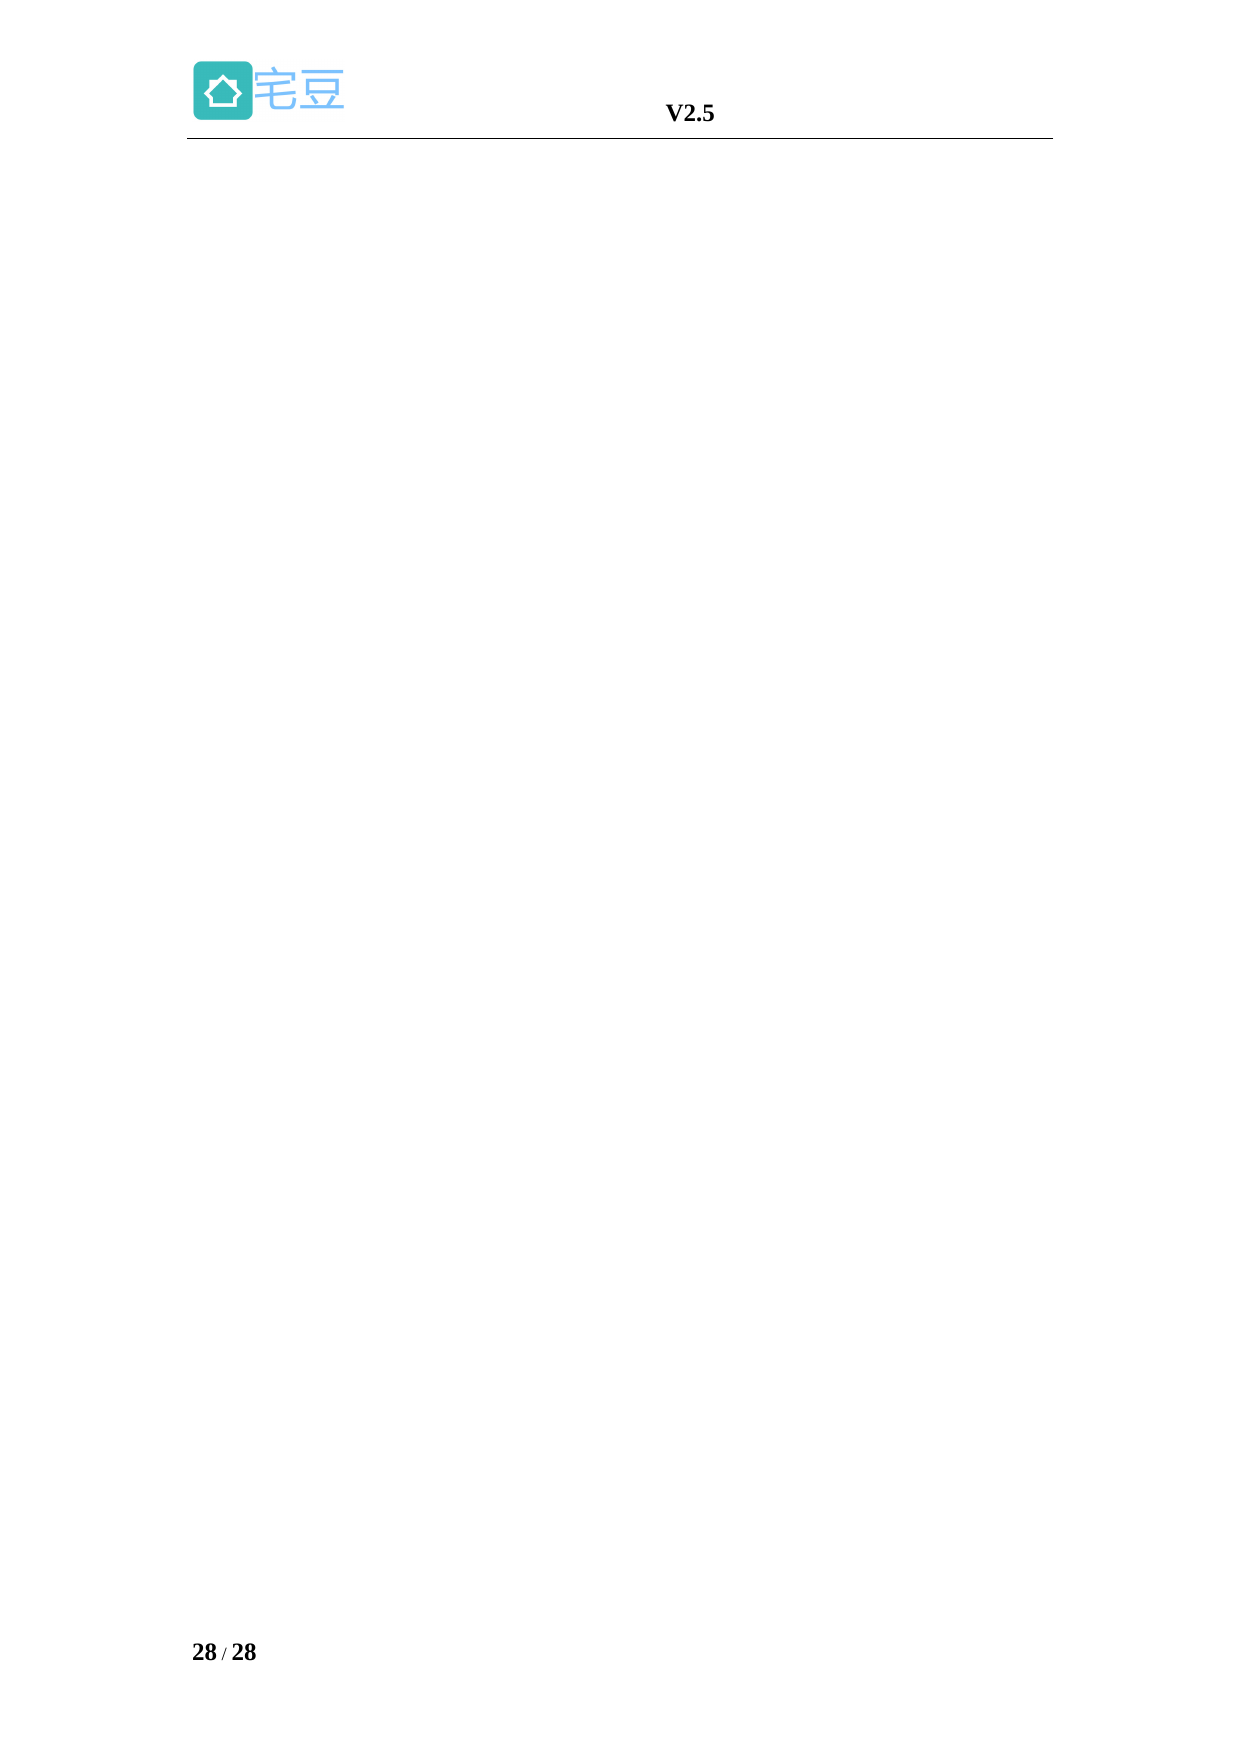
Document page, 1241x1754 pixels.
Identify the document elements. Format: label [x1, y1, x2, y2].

picture [191, 59, 345, 122]
